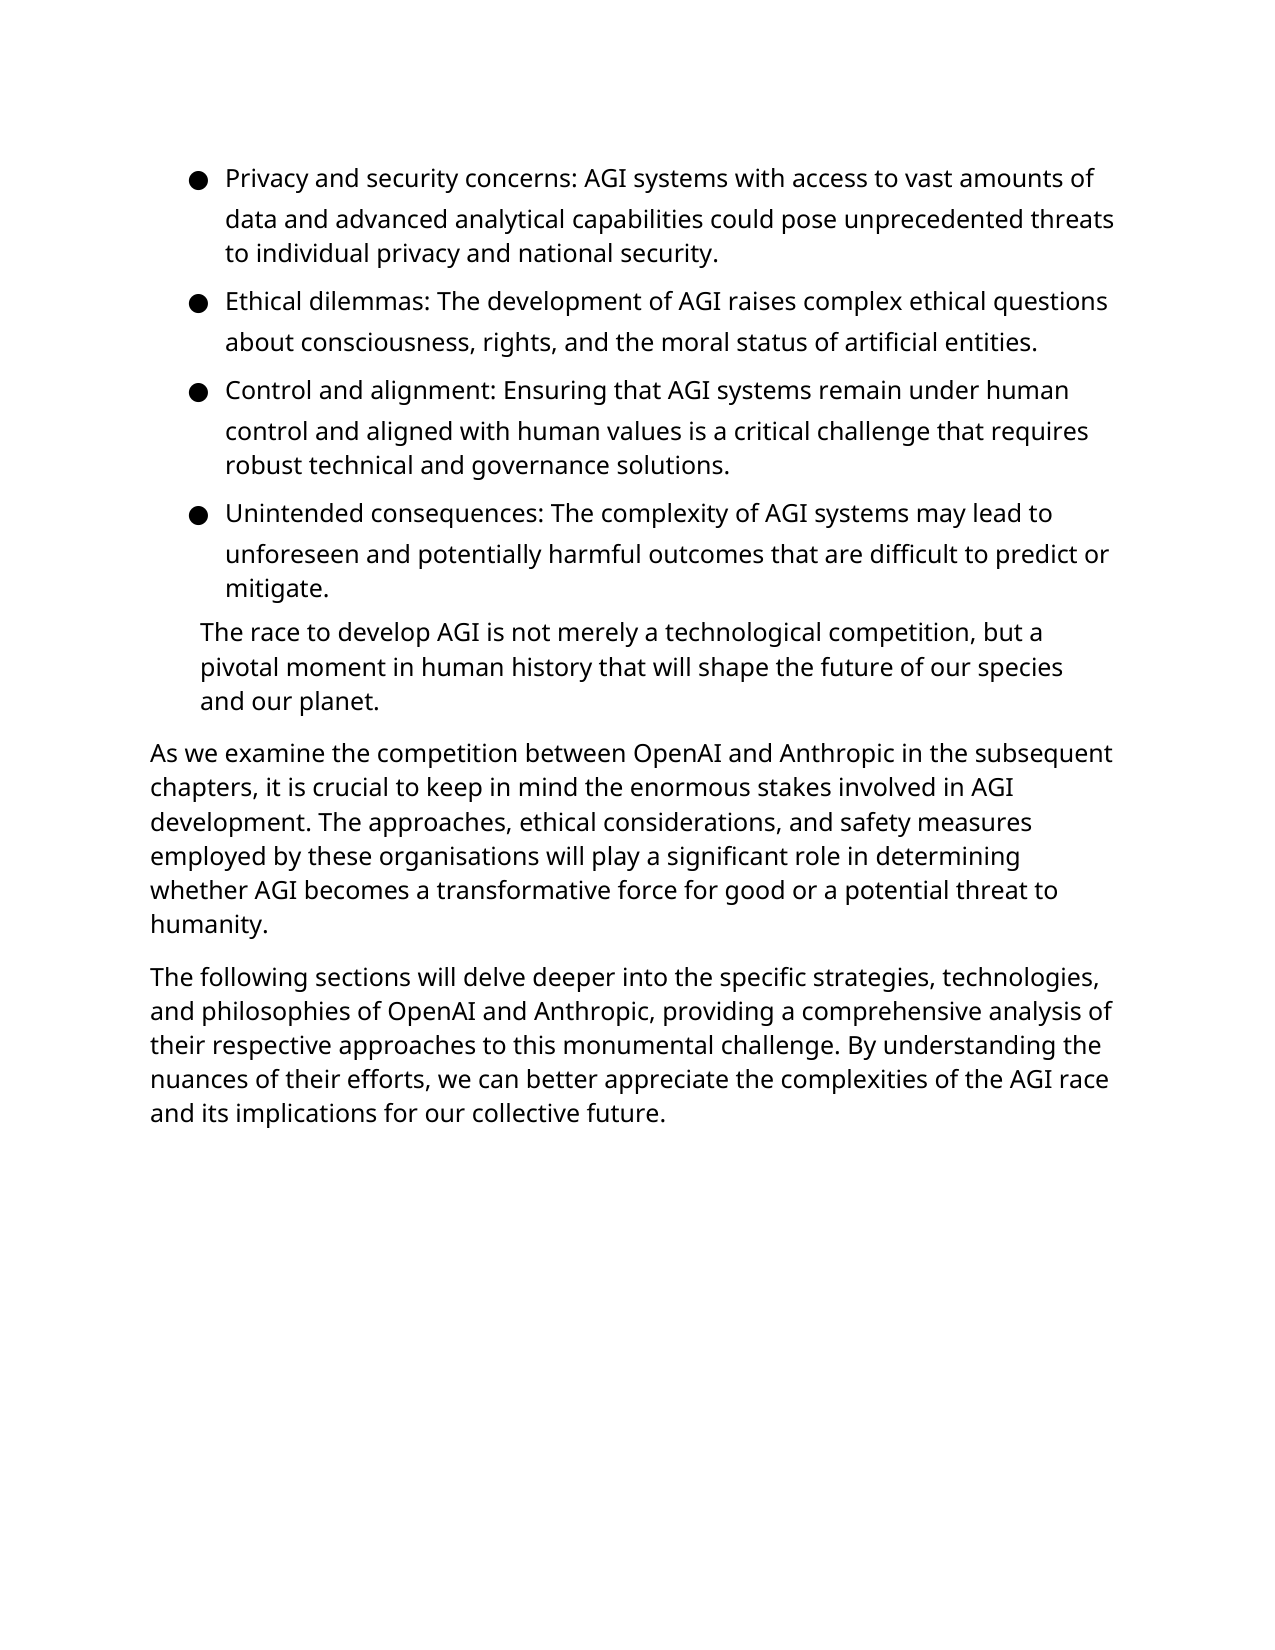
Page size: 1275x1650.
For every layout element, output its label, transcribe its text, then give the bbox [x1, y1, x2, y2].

list Control and alignment: Ensuring that AGI systems remain under human control and aligned with human values is a critical challenge that requires robust technical and governance solutions. [187, 362, 1125, 482]
text As we examine the competition between OpenAI and Anthropic in the subsequent chapters, it is crucial to keep in mind the enormous stakes involved in AGI development. The approaches, ethical considerations, and safety measures employed by these organisations will play a significant role in determining whether AGI becomes a transformative force for good or a potential threat to humanity. [150, 736, 1125, 940]
list Unintended consequences: The complexity of AGI systems may lead to unforeseen and potentially harmful outcomes that are difficult to predict or mitigate. [187, 485, 1125, 605]
text The following sections will delve deeper into the specific strategies, technologies, and philosophies of OpenAI and Anthropic, providing a comprehensive analysis of their respective approaches to this monumental challenge. By understanding the nuances of their efforts, we can better appreciate the complexities of the AGI race and its implications for our collective future. [150, 959, 1125, 1129]
text The race to develop AGI is not merely a technological competition, but a pivotal moment in human history that will shape the future of our species and our planet. [200, 615, 1075, 717]
list Privacy and security concerns: AGI systems with access to vast amounts of data and advanced analytical capabilities could pose unprecedented threats to individual privacy and national security. [187, 150, 1125, 269]
list Ethical dilemmas: The development of AGI raises complex ethical questions about consciousness, rights, and the moral status of artificial entities. [187, 273, 1125, 358]
